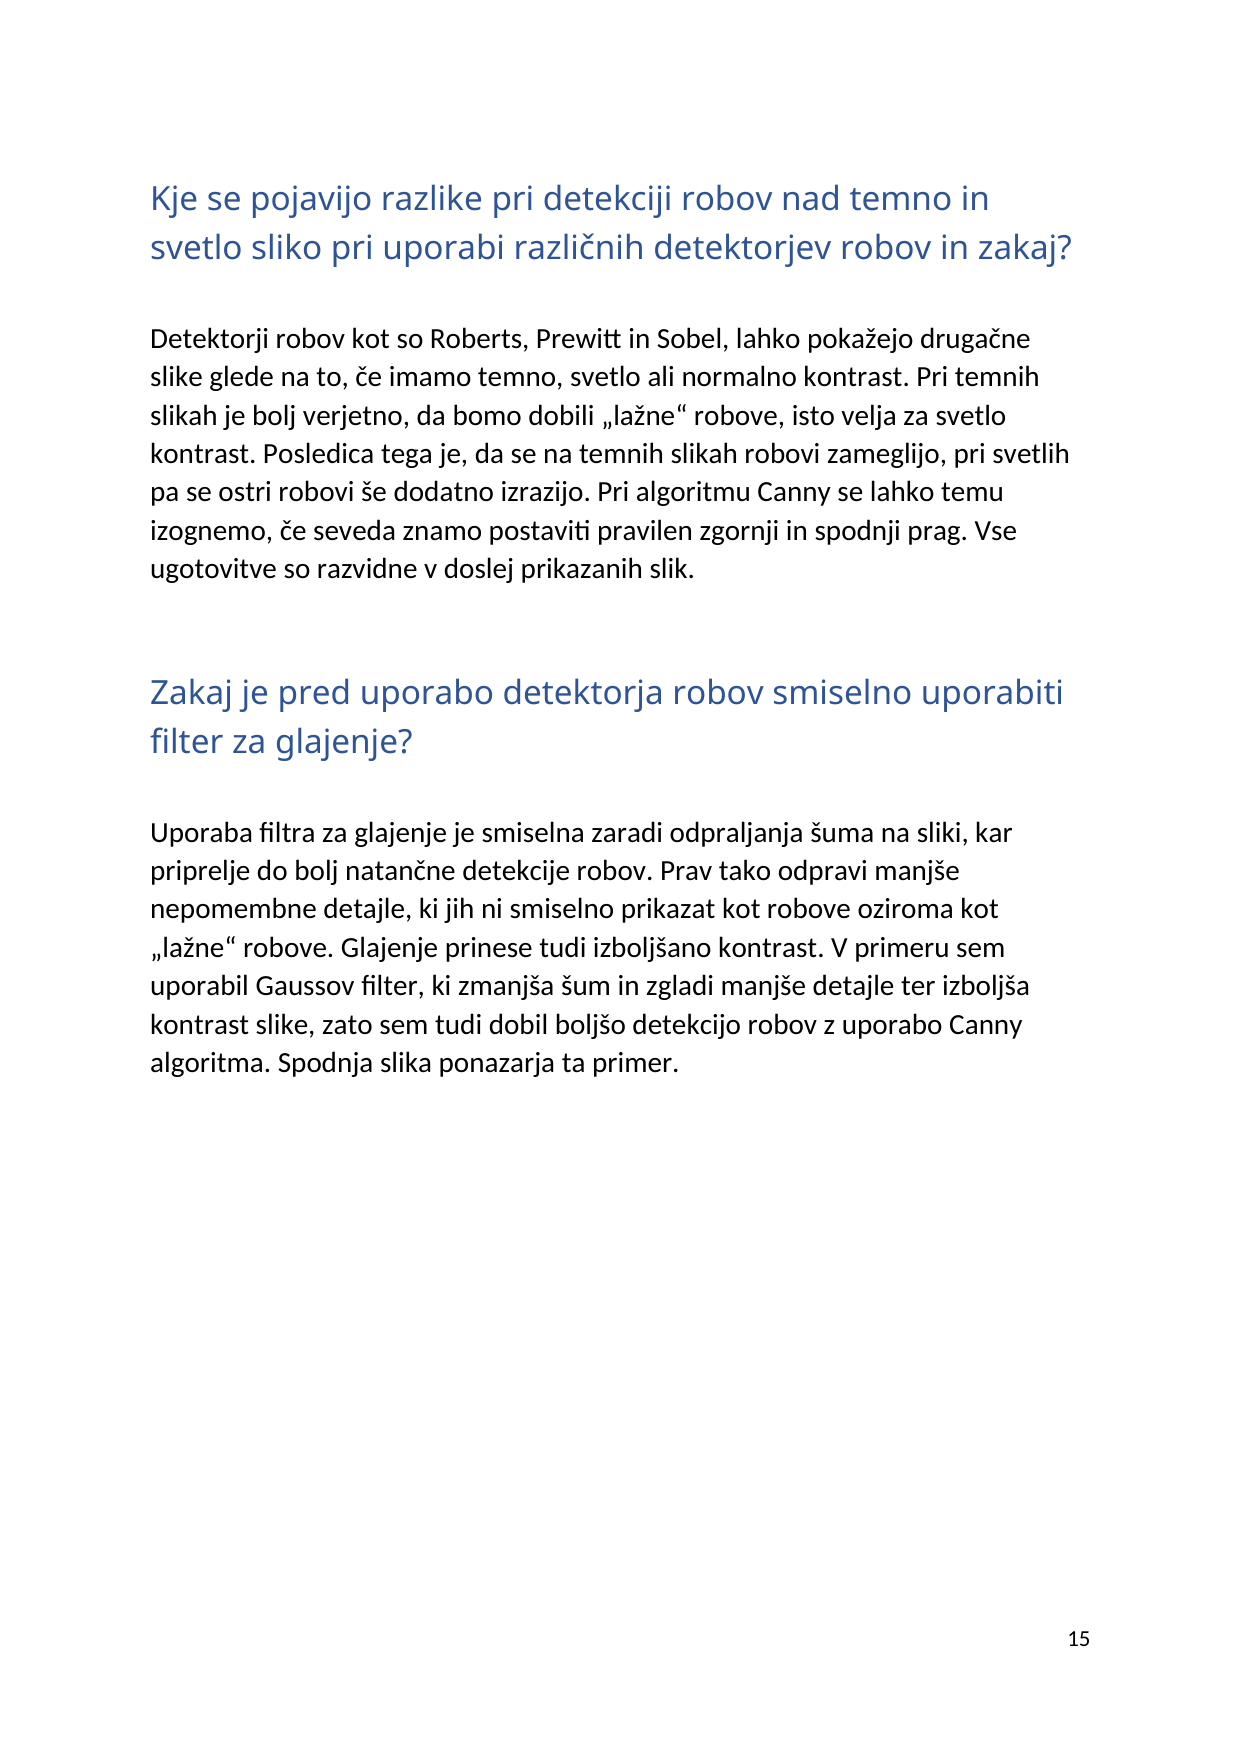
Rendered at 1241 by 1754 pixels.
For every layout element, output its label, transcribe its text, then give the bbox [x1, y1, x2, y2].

text Detektorji robov kot so Roberts, Prewitt in Sobel, lahko pokažejo drugačne slike glede na to, če imamo temno, svetlo ali normalno kontrast. Pri temnih slikah je bolj verjetno, da bomo dobili „lažne“ robove, isto velja za svetlo kontrast. Posledica tega je, da se na temnih slikah robovi zameglijo, pri svetlih pa se ostri robovi še dodatno izrazijo. Pri algoritmu Canny se lahko temu izognemo, če seveda znamo postaviti pravilen zgornji in spodnji prag. Vse ugotovitve so razvidne v doslej prikazanih slik. [150, 320, 1090, 586]
subtitle Kje se pojavijo razlike pri detekciji robov nad temno in svetlo sliko pri uporabi različnih detektorjev robov in zakaj? [150, 175, 1090, 269]
subtitle Zakaj je pred uporabo detektorja robov smiselno uporabiti filter za glajenje? [150, 669, 1090, 763]
text Uporaba filtra za glajenje je smiselna zaradi odpraljanja šuma na sliki, kar priprelje do bolj natančne detekcije robov. Prav tako odpravi manjše nepomembne detajle, ki jih ni smiselno prikazat kot robove oziroma kot „lažne“ robove. Glajenje prinese tudi izboljšano kontrast. V primeru sem uporabil Gaussov filter, ki zmanjša šum in zgladi manjše detajle ter izboljša kontrast slike, zato sem tudi dobil boljšo detekcijo robov z uporabo Canny algoritma. Spodnja slika ponazarja ta primer. [150, 814, 1090, 1080]
